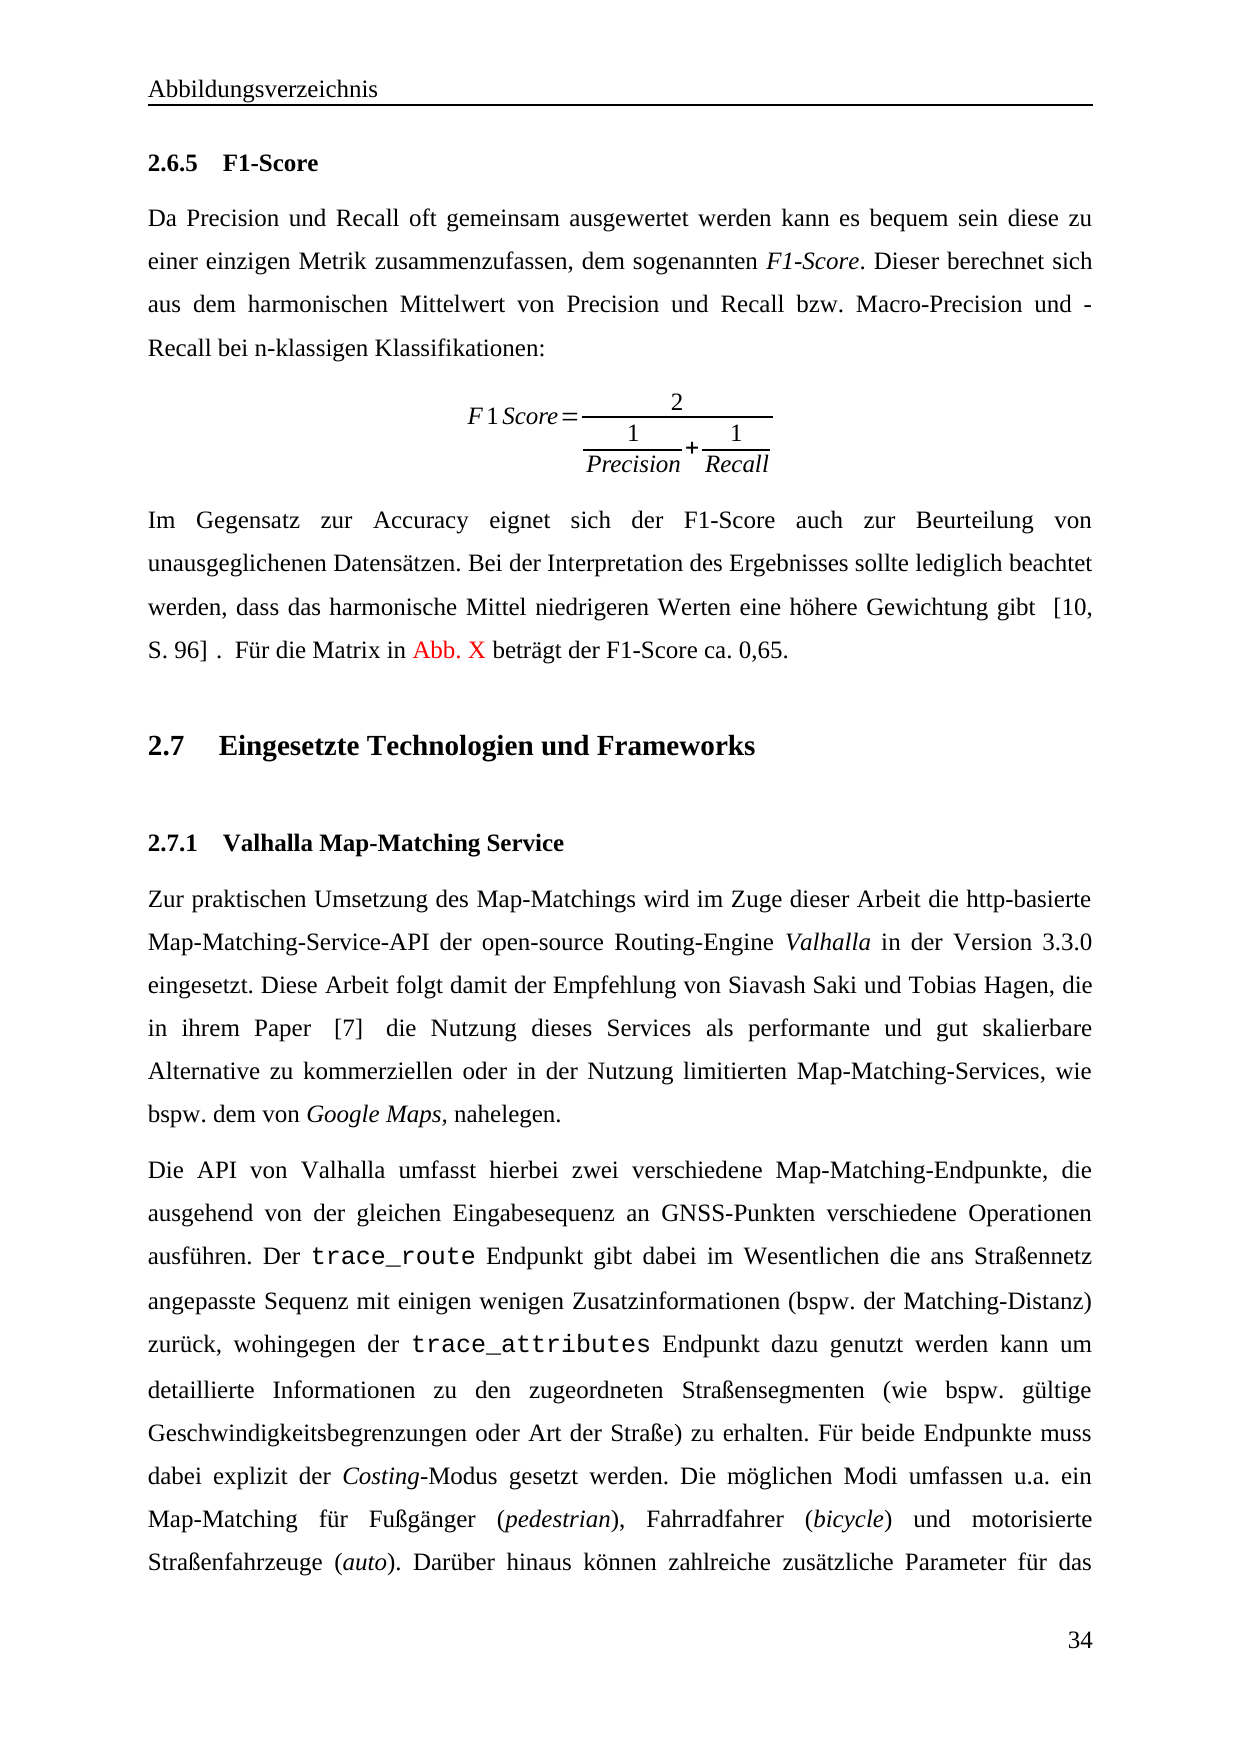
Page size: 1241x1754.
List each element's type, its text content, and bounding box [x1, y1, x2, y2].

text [148, 1155, 1093, 1576]
subtitle Valhalla Map-Matching Service [148, 828, 1093, 857]
subtitle Eingesetzte Technologien und Frameworks [148, 728, 1093, 761]
subtitle F1-Score [148, 148, 1093, 176]
text Im Gegensatz zur Accuracy eignet sich der F1-Score auch zur Beurteilung von unausgeglichenen Datensätzen. Bei der Interpretation des Ergebnisses sollte lediglich beachtet werden, dass das harmonische Mittel niedrigeren Werten eine höhere Gewichtung gibt. Für die Matrix in Abb. X beträgt der F1-Score ca. 0,65. [148, 505, 1093, 663]
text Zur praktischen Umsetzung des Map-Matchings wird im Zuge dieser Arbeit die http-basierte Map-Matching-Service-API der open-source Routing-Engine Valhalla in der Version 3.3.0 eingesetzt. Diese Arbeit folgt damit der Empfehlung von Siavash Saki und Tobias Hagen, die in ihrem Paper die Nutzung dieses Services als performante und gut skalierbare Alternative zu kommerziellen oder in der Nutzung limitierten Map-Matching-Services, wie bspw. dem von Google Maps, nahelegen. [148, 884, 1093, 1128]
text Da Precision und Recall oft gemeinsam ausgewertet werden kann es bequem sein diese zu einer einzigen Metrik zusammenzufassen, dem sogenannten F1-Score. Dieser berechnet sich aus dem harmonischen Mittelwert von Precision und Recall bzw. Macro-Precision und -Recall bei n-klassigen Klassifikationen: [148, 203, 1093, 361]
